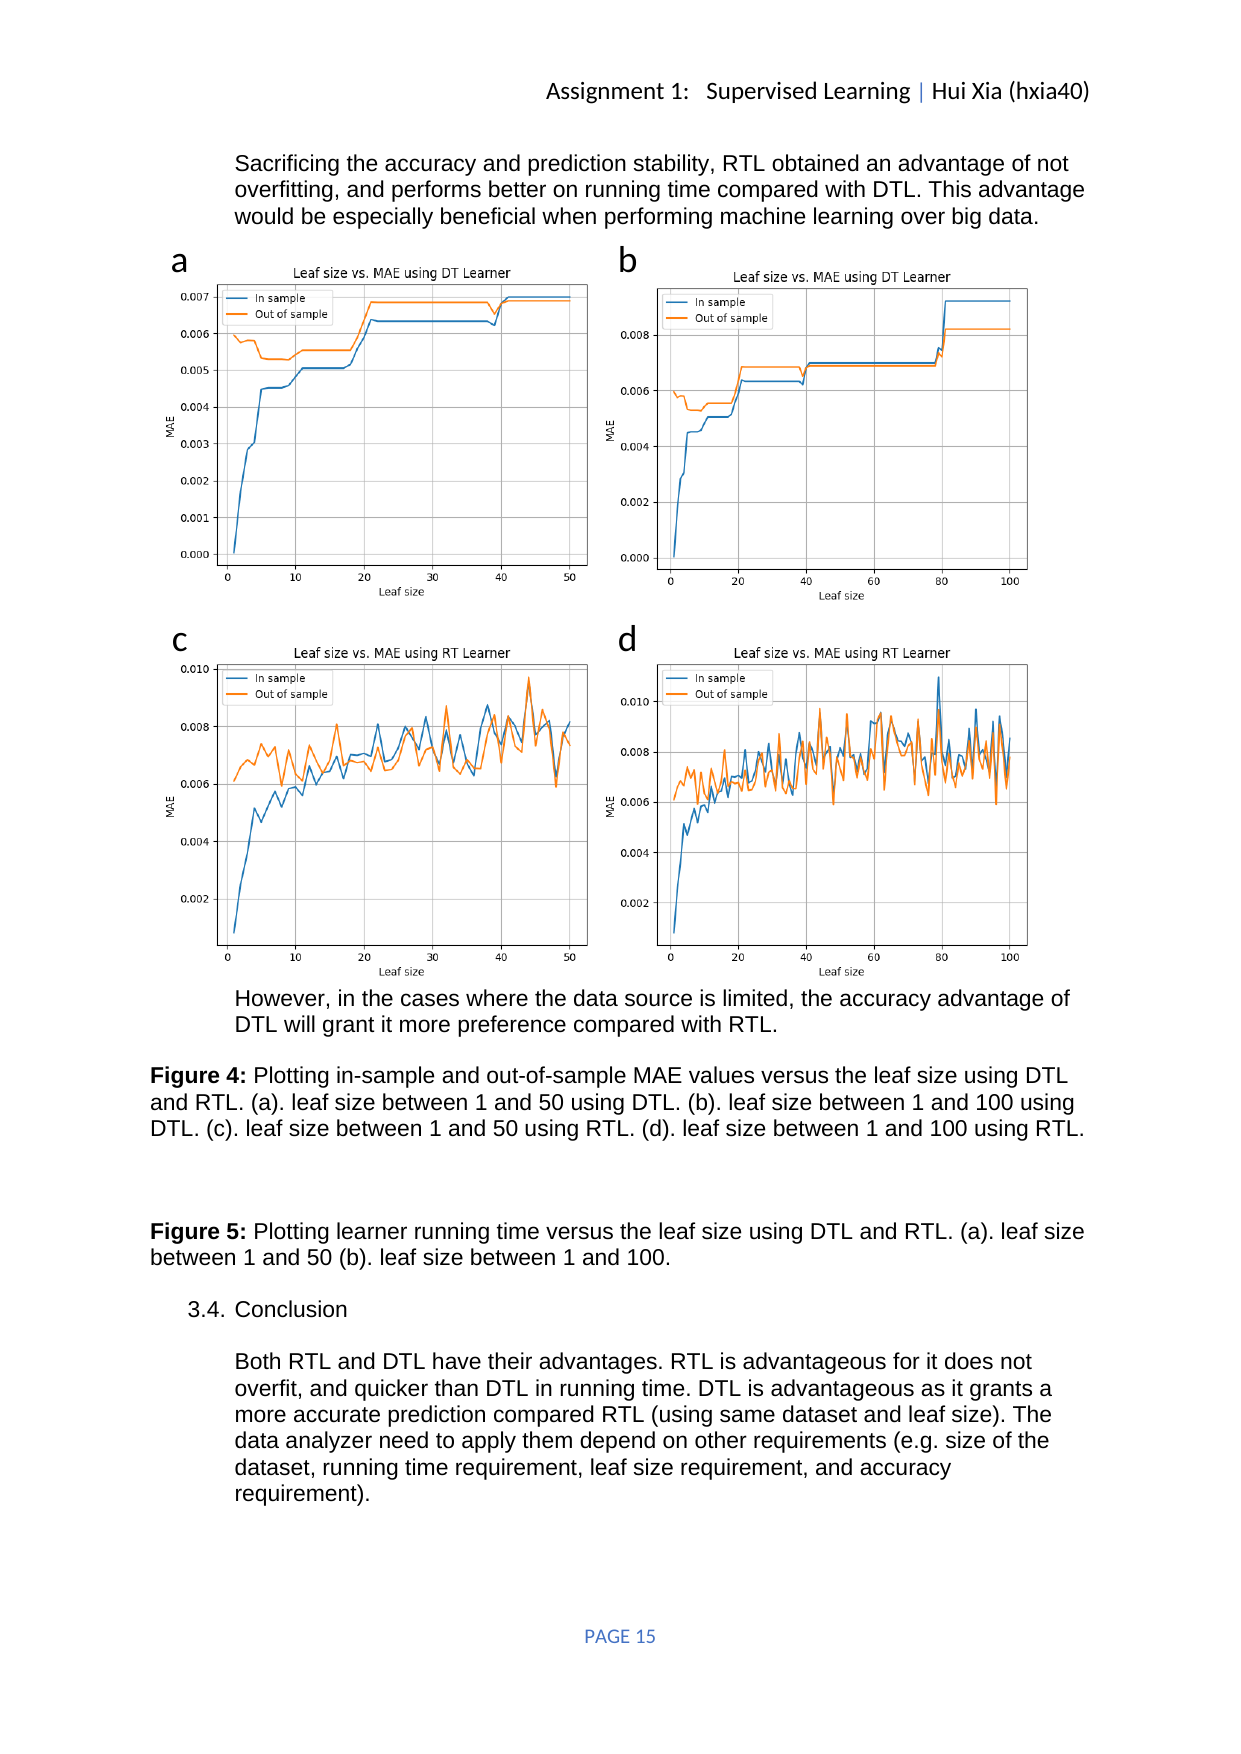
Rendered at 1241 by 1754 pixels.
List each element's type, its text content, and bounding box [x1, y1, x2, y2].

text Figure 4: Plotting in-sample and out-of-sample MAE values versus the leaf size using DTL and RTL. (a). leaf size between 1 and 50 using DTL. (b). leaf size between 1 and 100 using DTL. (c). leaf size between 1 and 50 using RTL. (d). leaf size between 1 and 100 using RTL. [150, 1062, 1090, 1141]
text Figure 5: Plotting learner running time versus the leaf size using DTL and RTL. (a). leaf size between 1 and 50 (b). leaf size between 1 and 100. [150, 1218, 1090, 1271]
list Both RTL and DTL have their advantages. RTL is advantageous for it does not overfit, and quicker than DTL in running time. DTL is advantageous as it grants a more accurate prediction compared RTL (using same dataset and leaf size). The data analyzer need to apply them depend on other requirements (e.g. size of the dataset, running time requirement, leaf size requirement, and accuracy requirement). [234, 1348, 1090, 1506]
picture [157, 240, 1074, 609]
picture [157, 620, 1074, 985]
list Conclusion [187, 1296, 1090, 1322]
